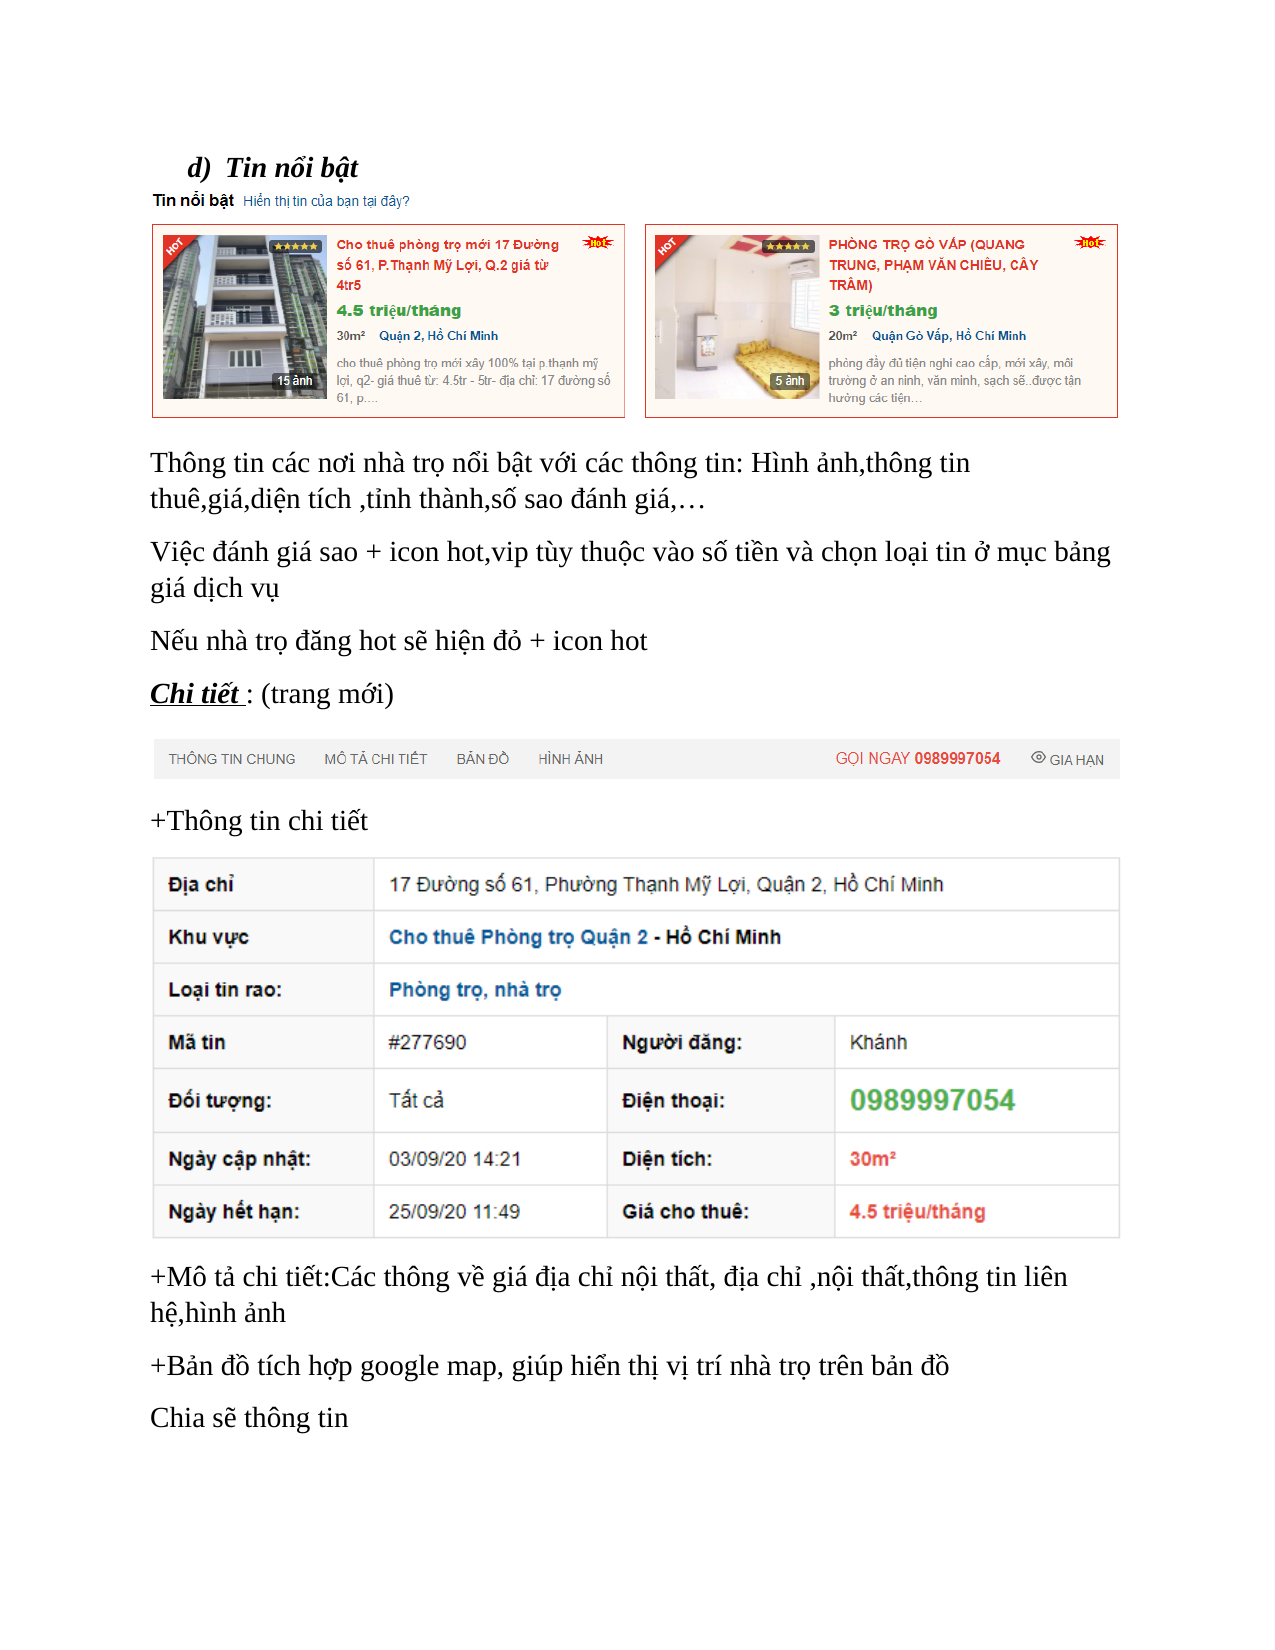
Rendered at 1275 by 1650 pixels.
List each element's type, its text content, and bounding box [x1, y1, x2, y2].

picture [150, 186, 1125, 427]
subtitle Tin nổi bật [187, 150, 1125, 183]
text +Bản đồ tích hợp google map, giúp hiển thị vị trí nhà trọ trên bản đồ [150, 1348, 1125, 1381]
text Thông tin các nơi nhà trọ nổi bật với các thông tin: Hình ảnh,thông tin thuê,giá,diện tích ,tỉnh thành,số sao đánh giá,… [150, 445, 1125, 515]
text Chi tiết : (trang mới) [150, 676, 1125, 709]
text Nếu nhà trọ đăng hot sẽ hiện đỏ + icon hot [150, 623, 1125, 657]
picture [150, 728, 1125, 785]
text +Mô tả chi tiết:Các thông về giá địa chỉ nội thất, địa chỉ ,nội thất,thông tin liên hệ,hình ảnh [150, 1259, 1125, 1328]
text +Thông tin chi tiết [150, 803, 1125, 837]
text Chia sẽ thông tin [150, 1401, 1125, 1434]
text Việc đánh giá sao + icon hot,vip tùy thuộc vào số tiền và chọn loại tin ở mục bảng giá dịch vụ [150, 534, 1125, 604]
picture [150, 856, 1125, 1240]
